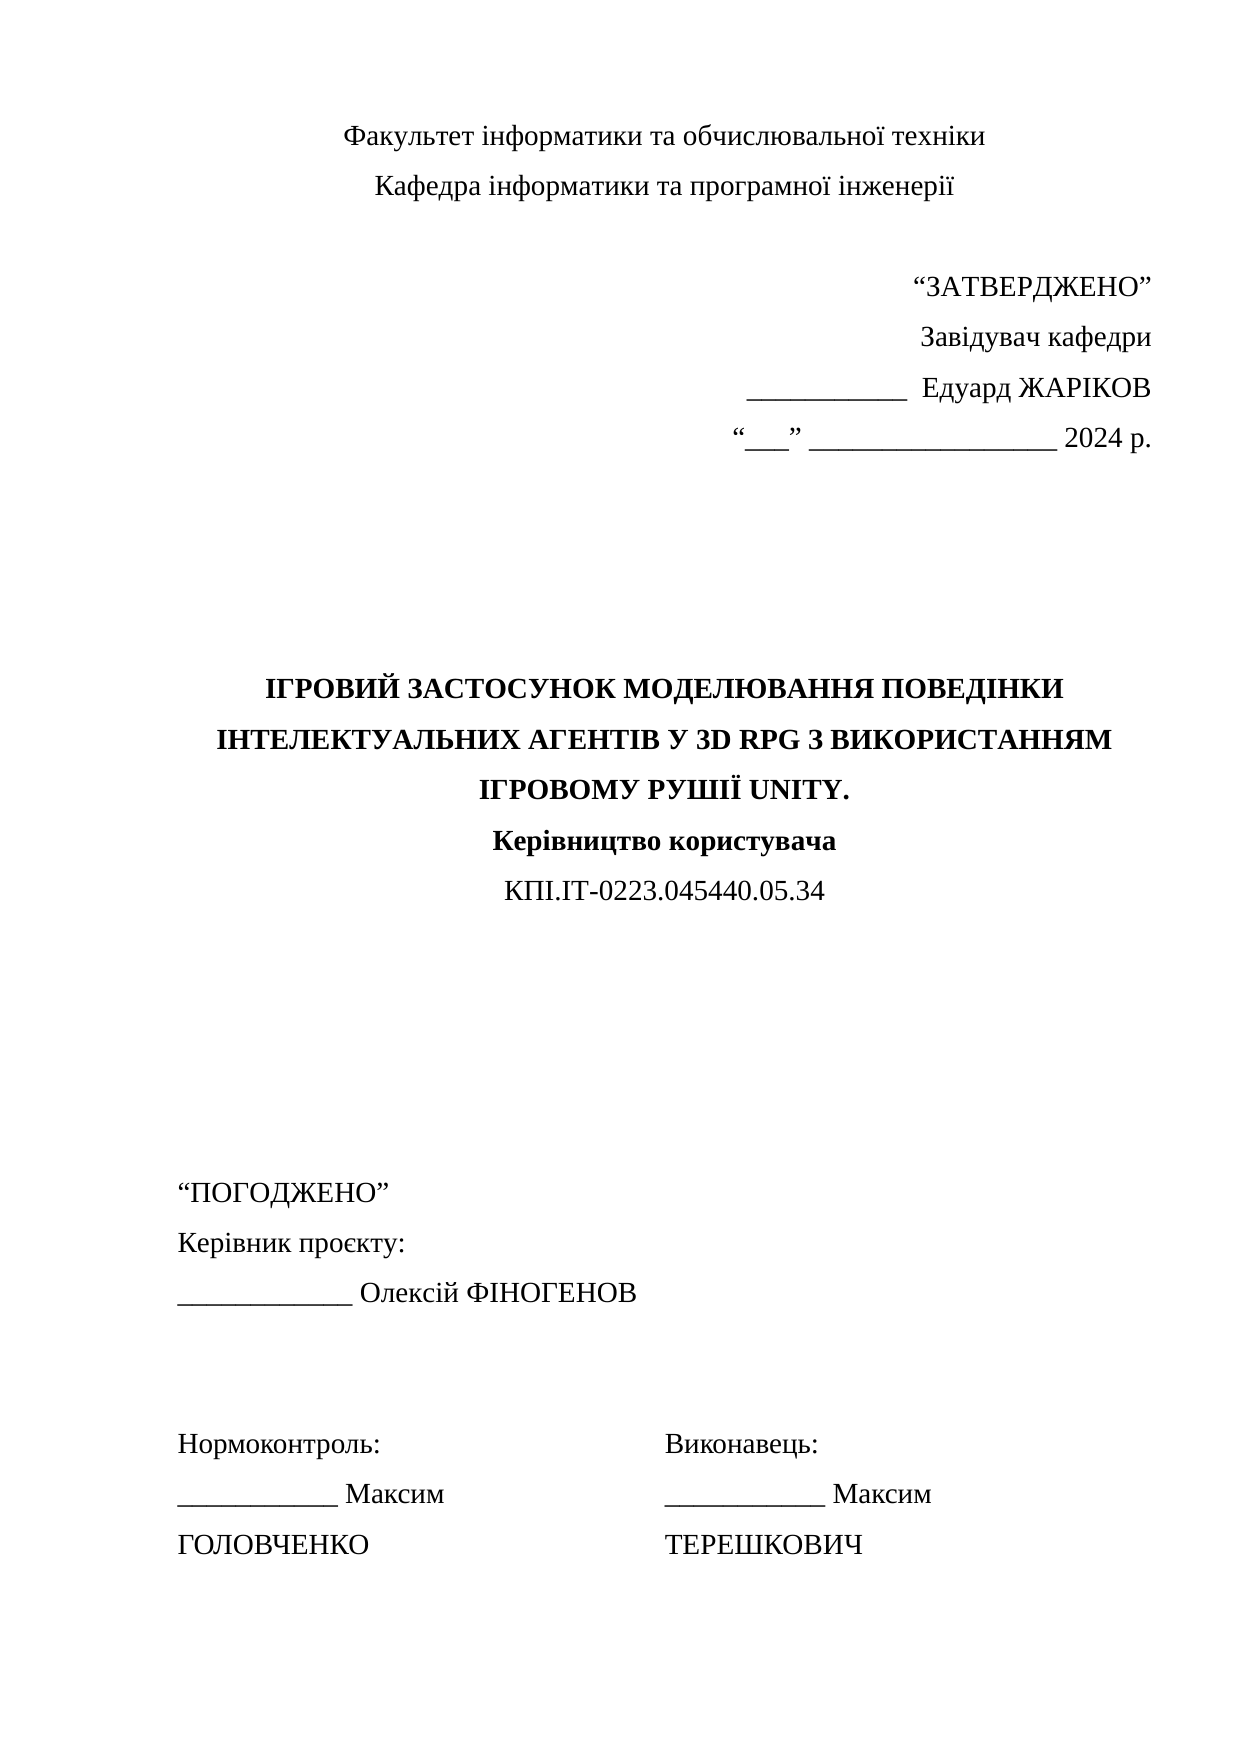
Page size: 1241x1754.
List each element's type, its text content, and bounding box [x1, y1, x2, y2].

table_header Нормоконтроль: [166, 1426, 653, 1477]
text ____________ Олексій ФІНОГЕНОВ [177, 1275, 1152, 1309]
text Керівник проєкту: [177, 1225, 1152, 1259]
text “ПОГОДЖЕНО” [177, 1175, 1152, 1208]
text “ЗАТВЕРДЖЕНО” [709, 269, 1152, 303]
text “___” _________________ 2024 р. [709, 420, 1152, 454]
text Кафедра інформатики та програмної інженерії [177, 168, 1152, 202]
text Факультет інформатики та обчислювальної техніки [177, 118, 1152, 152]
text Керівництво користувача [177, 823, 1152, 856]
table_cell ___________ Максим ГОЛОВЧЕНКО [166, 1477, 653, 1577]
text Завідувач кафедри [709, 319, 1152, 353]
text ___________ Едуард ЖАРІКОВ [709, 370, 1152, 403]
table_header Виконавець: [653, 1426, 1140, 1477]
text КПІ.ІТ-0223.045440.05.34 [177, 873, 1152, 906]
text ІГРОВИЙ ЗАСТОСУНОК МОДЕЛЮВАННЯ ПОВЕДІНКИ ІНТЕЛЕКТУАЛЬНИХ АГЕНТІВ У 3D RPG З ВИКОРИСТАННЯМ ІГРОВОМУ РУШІЇ UNITY. [177, 672, 1152, 806]
table_cell ___________ Максим ТЕРЕШКОВИЧ [653, 1477, 1140, 1577]
